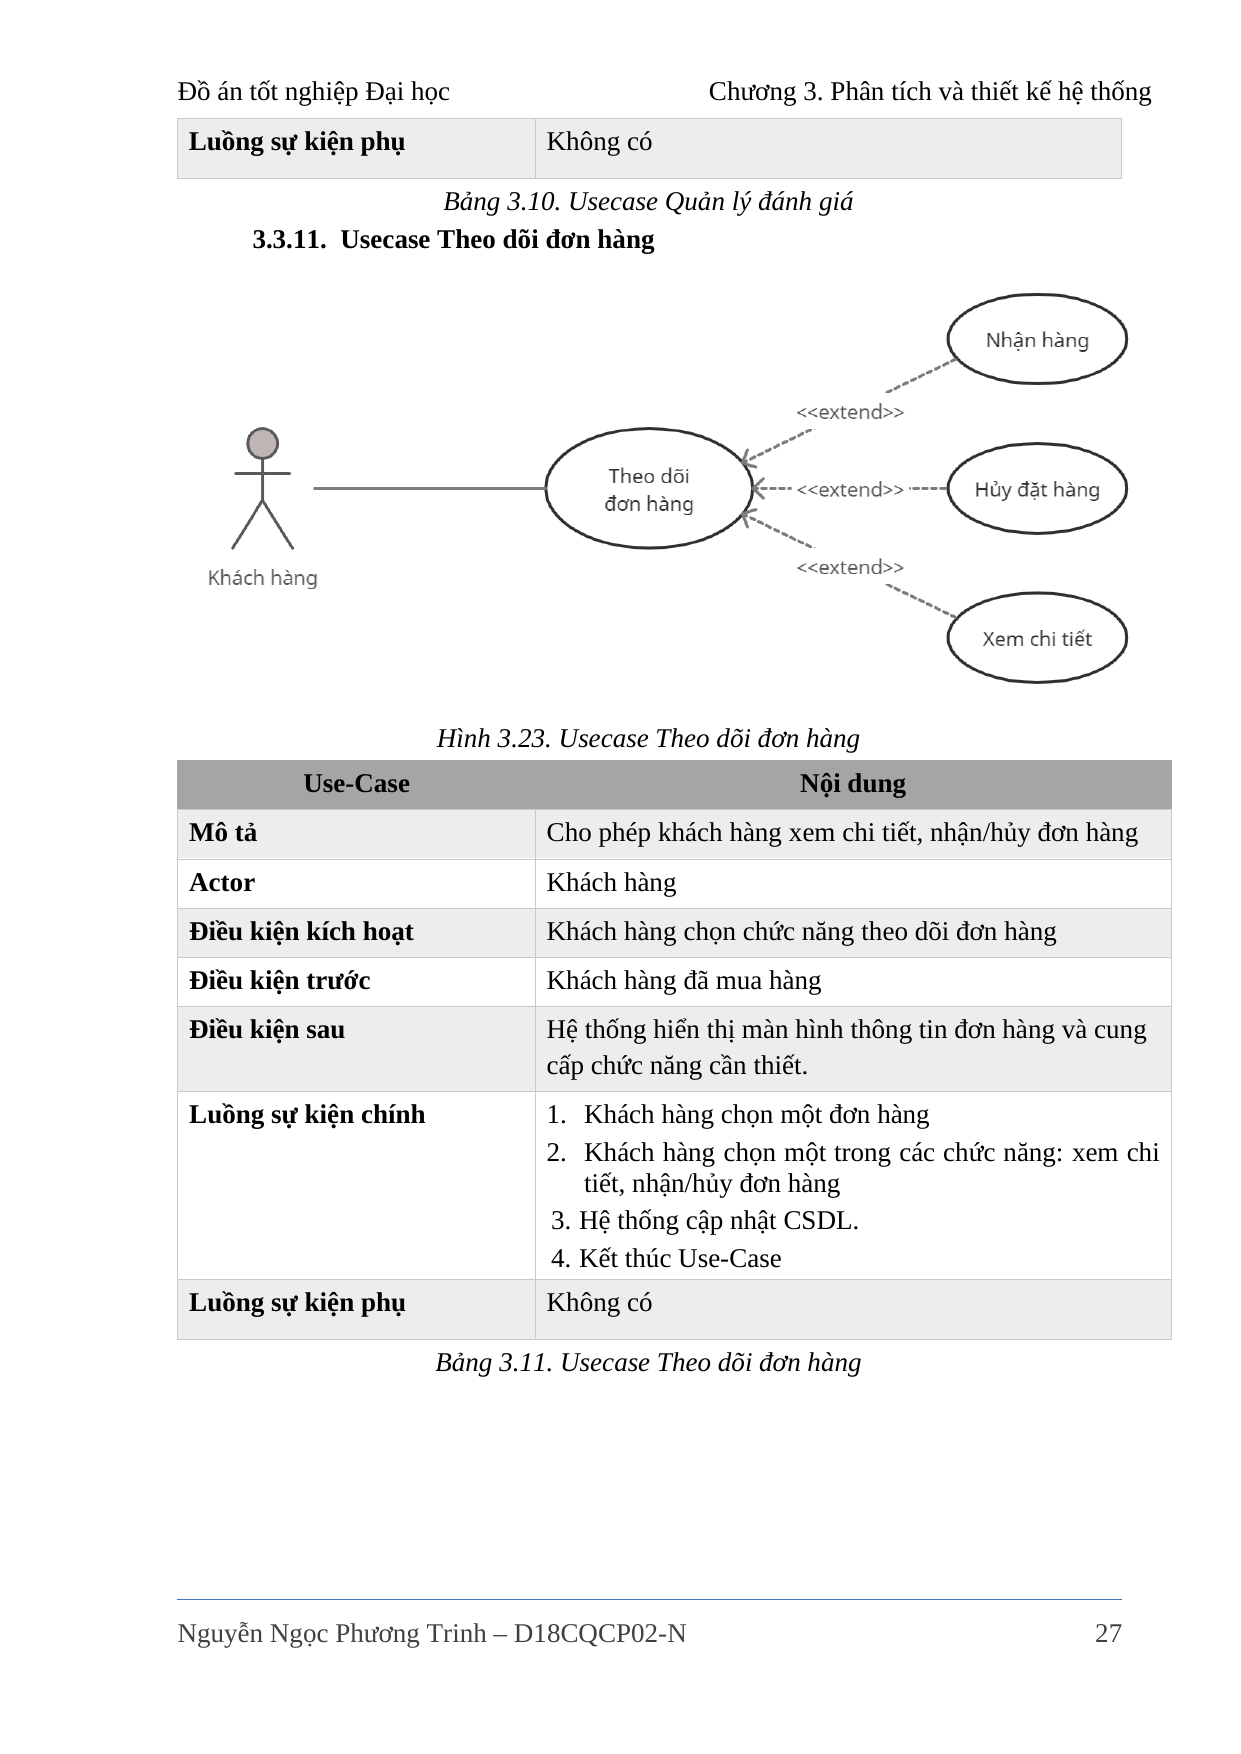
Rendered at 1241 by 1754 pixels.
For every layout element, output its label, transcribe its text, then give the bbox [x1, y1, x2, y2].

table_cell Mô tả [178, 810, 535, 858]
table_cell Luồng sự kiện phụ [178, 119, 535, 178]
table_cell Không có [536, 1280, 1171, 1339]
table_cell Luồng sự kiện chính [178, 1092, 535, 1279]
table_header Use-Case [178, 761, 535, 809]
table_cell Luồng sự kiện phụ [178, 1280, 535, 1339]
text Hình 3.13. Usecase Theo dõi đơn hàng [177, 722, 1122, 754]
table_cell Điều kiện kích hoạt [178, 909, 535, 957]
picture [177, 264, 1157, 712]
text Bảng 3.10. Usecase Quản lý đánh giá [177, 185, 1122, 216]
text Bảng 3.11. Usecase Theo dõi đơn hàng [177, 1346, 1122, 1378]
table_cell Khách hàng chọn chức năng theo dõi đơn hàng [536, 909, 1171, 957]
table_cell Điều kiện sau [178, 1007, 535, 1091]
table_cell Khách hàng chọn một đơn hàng Khách hàng chọn một trong các chức năng: xem chi tiết, nhận/hủy đơn hàng Hệ thống cập nhật CSDL. Kết thúc Use-Case [536, 1092, 1171, 1279]
table_header Nội dung [536, 761, 1171, 809]
table_cell Actor [178, 860, 535, 908]
table_cell Hệ thống hiển thị màn hình thông tin đơn hàng và cung cấp chức năng cần thiết. [536, 1007, 1171, 1091]
subtitle Usecase Theo dõi đơn hàng [252, 223, 1122, 254]
table_cell Cho phép khách hàng xem chi tiết, nhận/hủy đơn hàng [536, 810, 1171, 858]
table_cell Khách hàng [536, 860, 1171, 908]
table_cell Không có [536, 119, 1121, 178]
table_cell Khách hàng đã mua hàng [536, 958, 1171, 1006]
table_cell Điều kiện trước [178, 958, 535, 1006]
